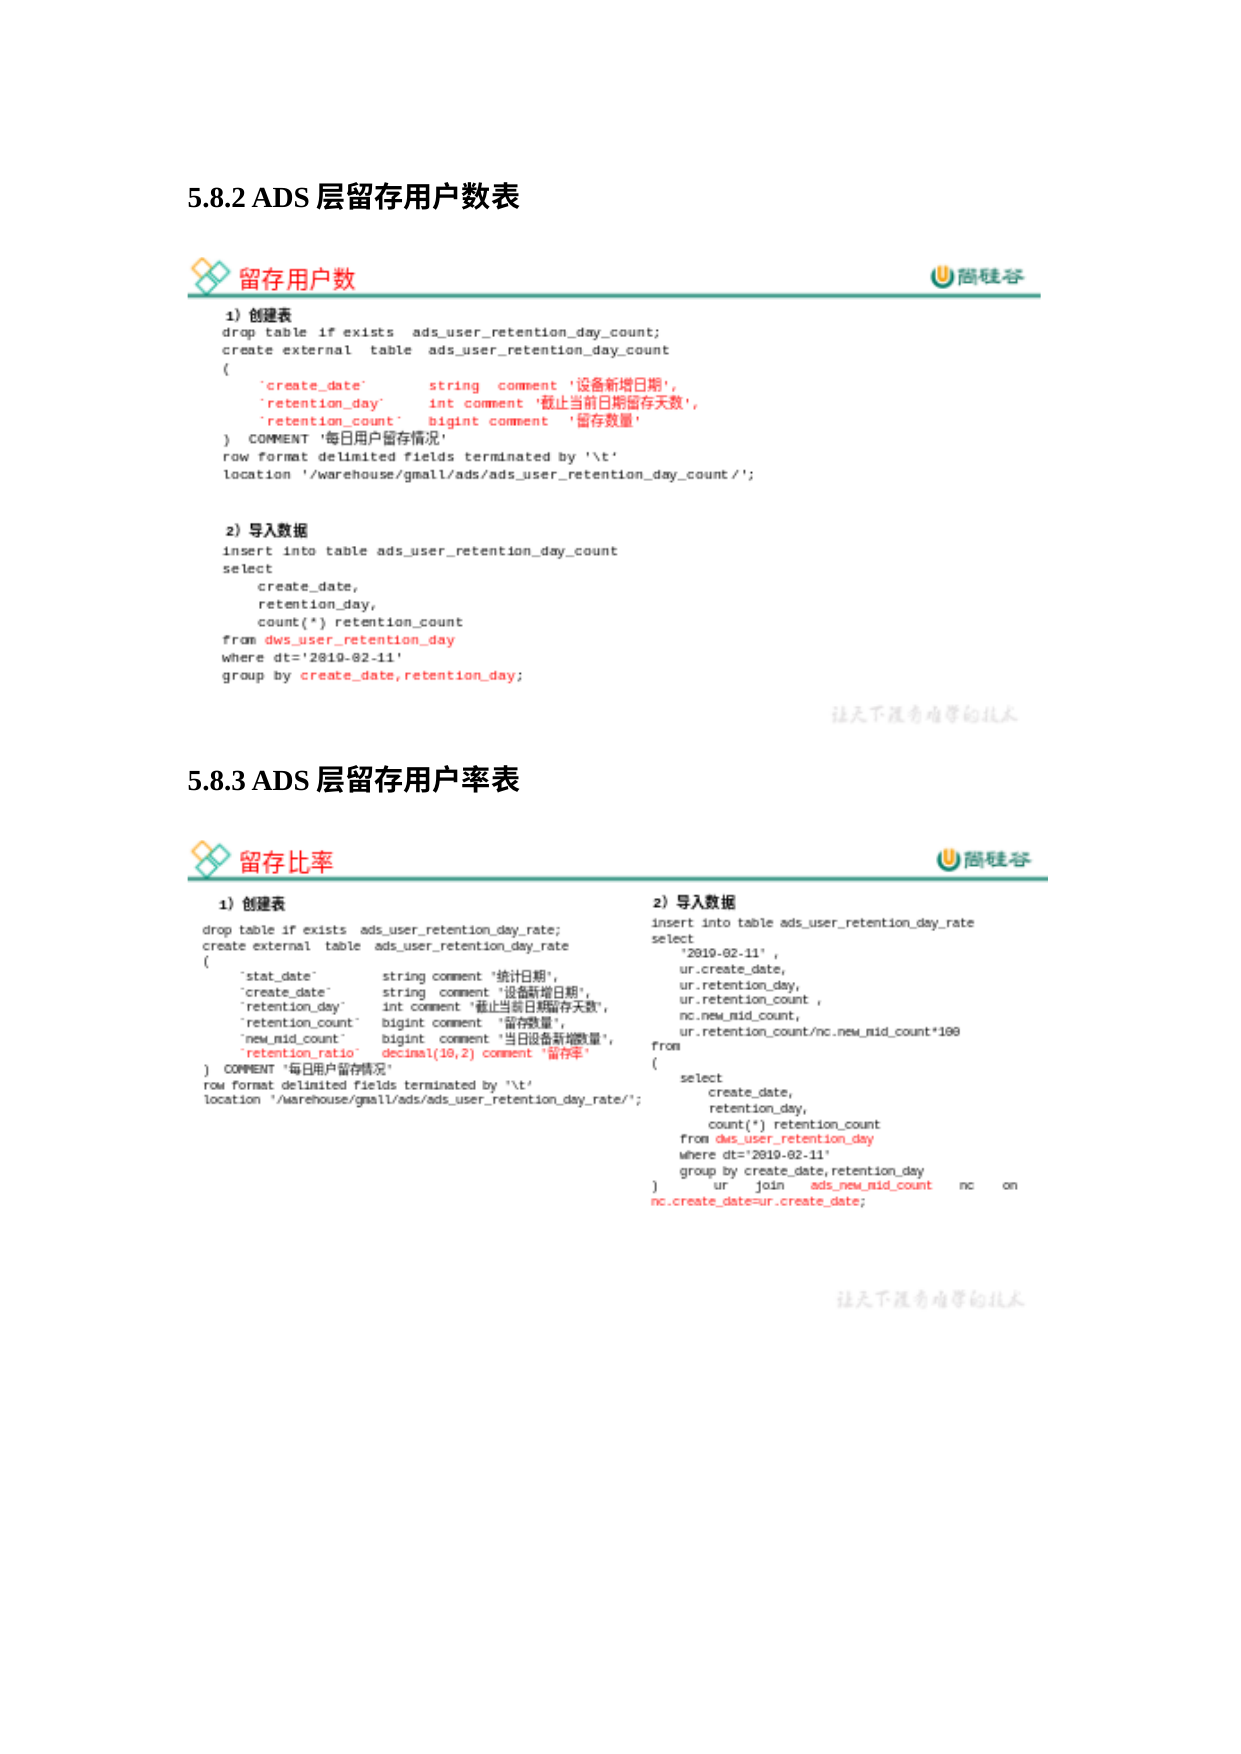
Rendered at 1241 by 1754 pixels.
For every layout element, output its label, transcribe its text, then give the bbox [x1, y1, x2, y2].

subtitle 5.8.2 ADS层留存用户数表 [187, 162, 1053, 227]
subtitle 5.8.3 ADS层留存用户率表 [187, 745, 1053, 810]
